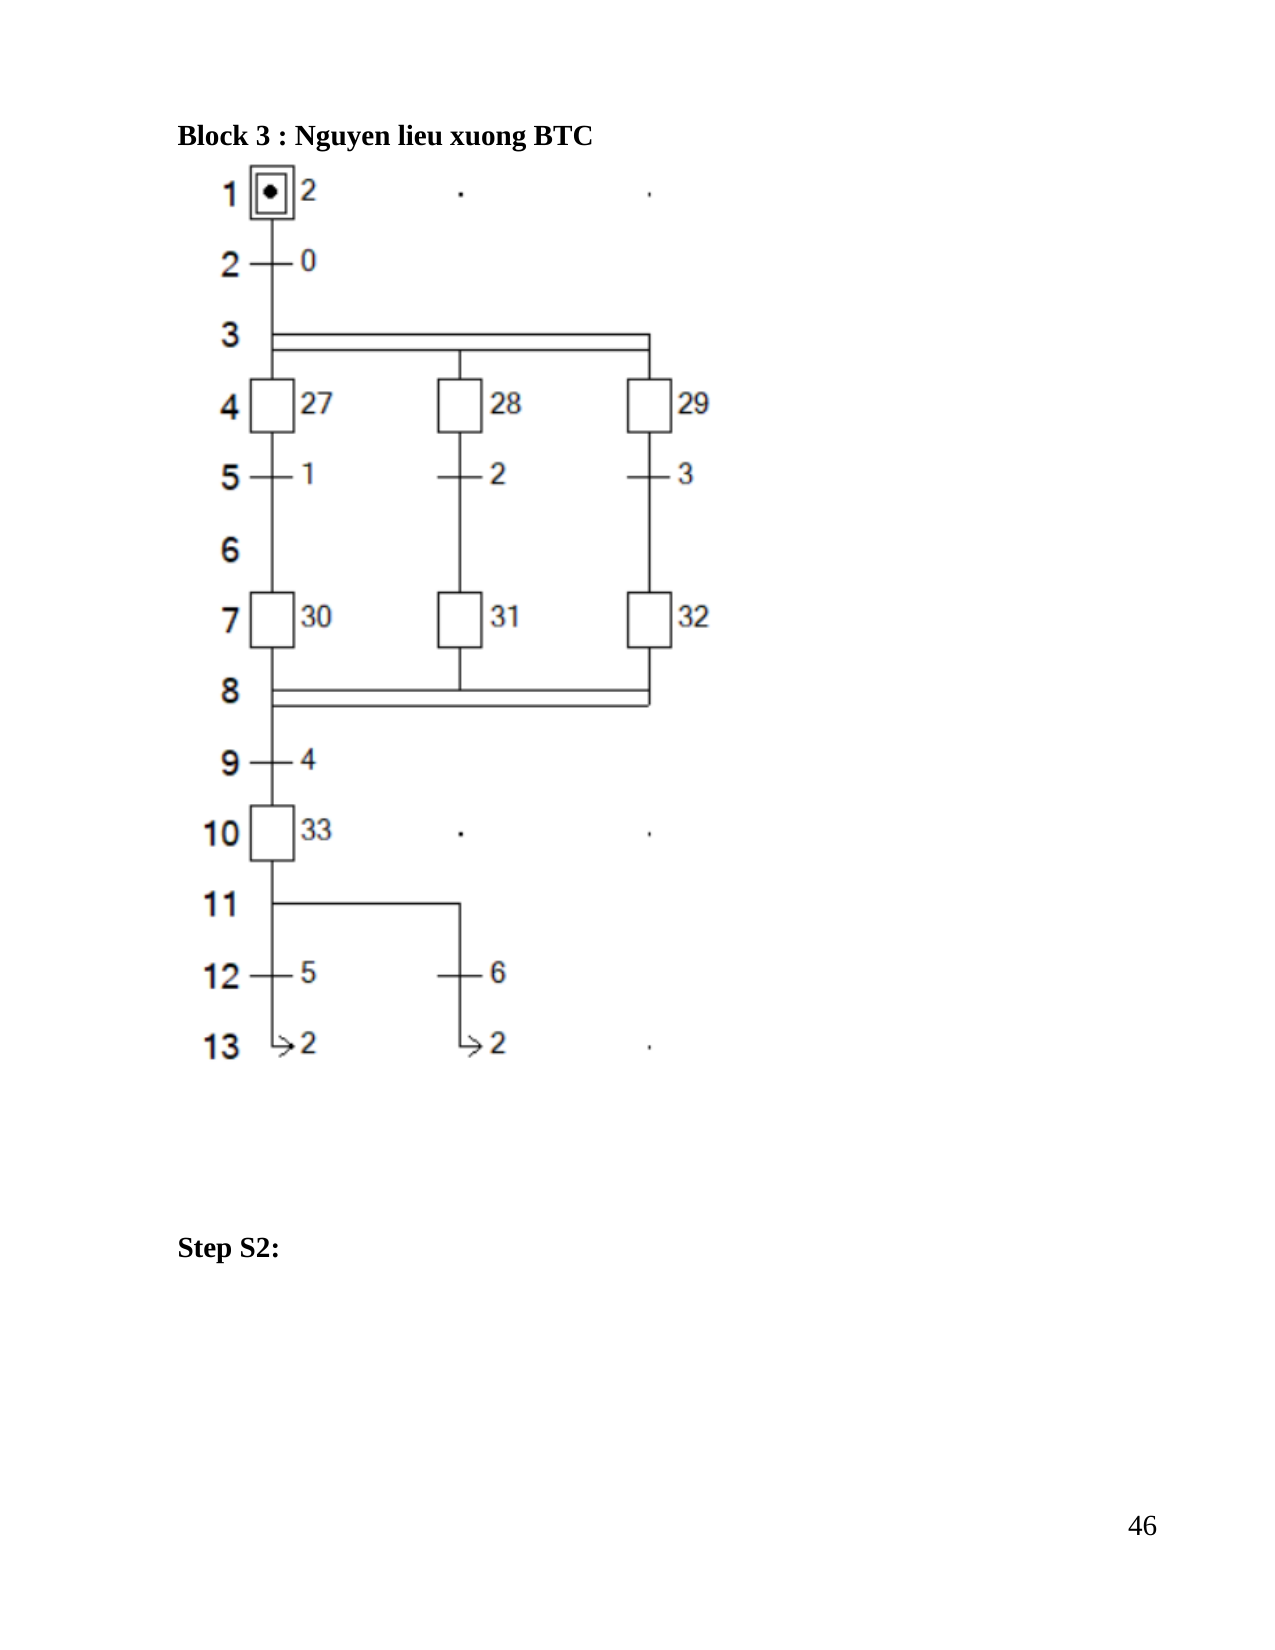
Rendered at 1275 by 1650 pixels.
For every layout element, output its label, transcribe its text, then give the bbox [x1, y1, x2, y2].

text Block 3 : Nguyen lieu xuong BTC [177, 118, 1157, 152]
text Step S2: [177, 1230, 1157, 1263]
picture [177, 154, 804, 1083]
